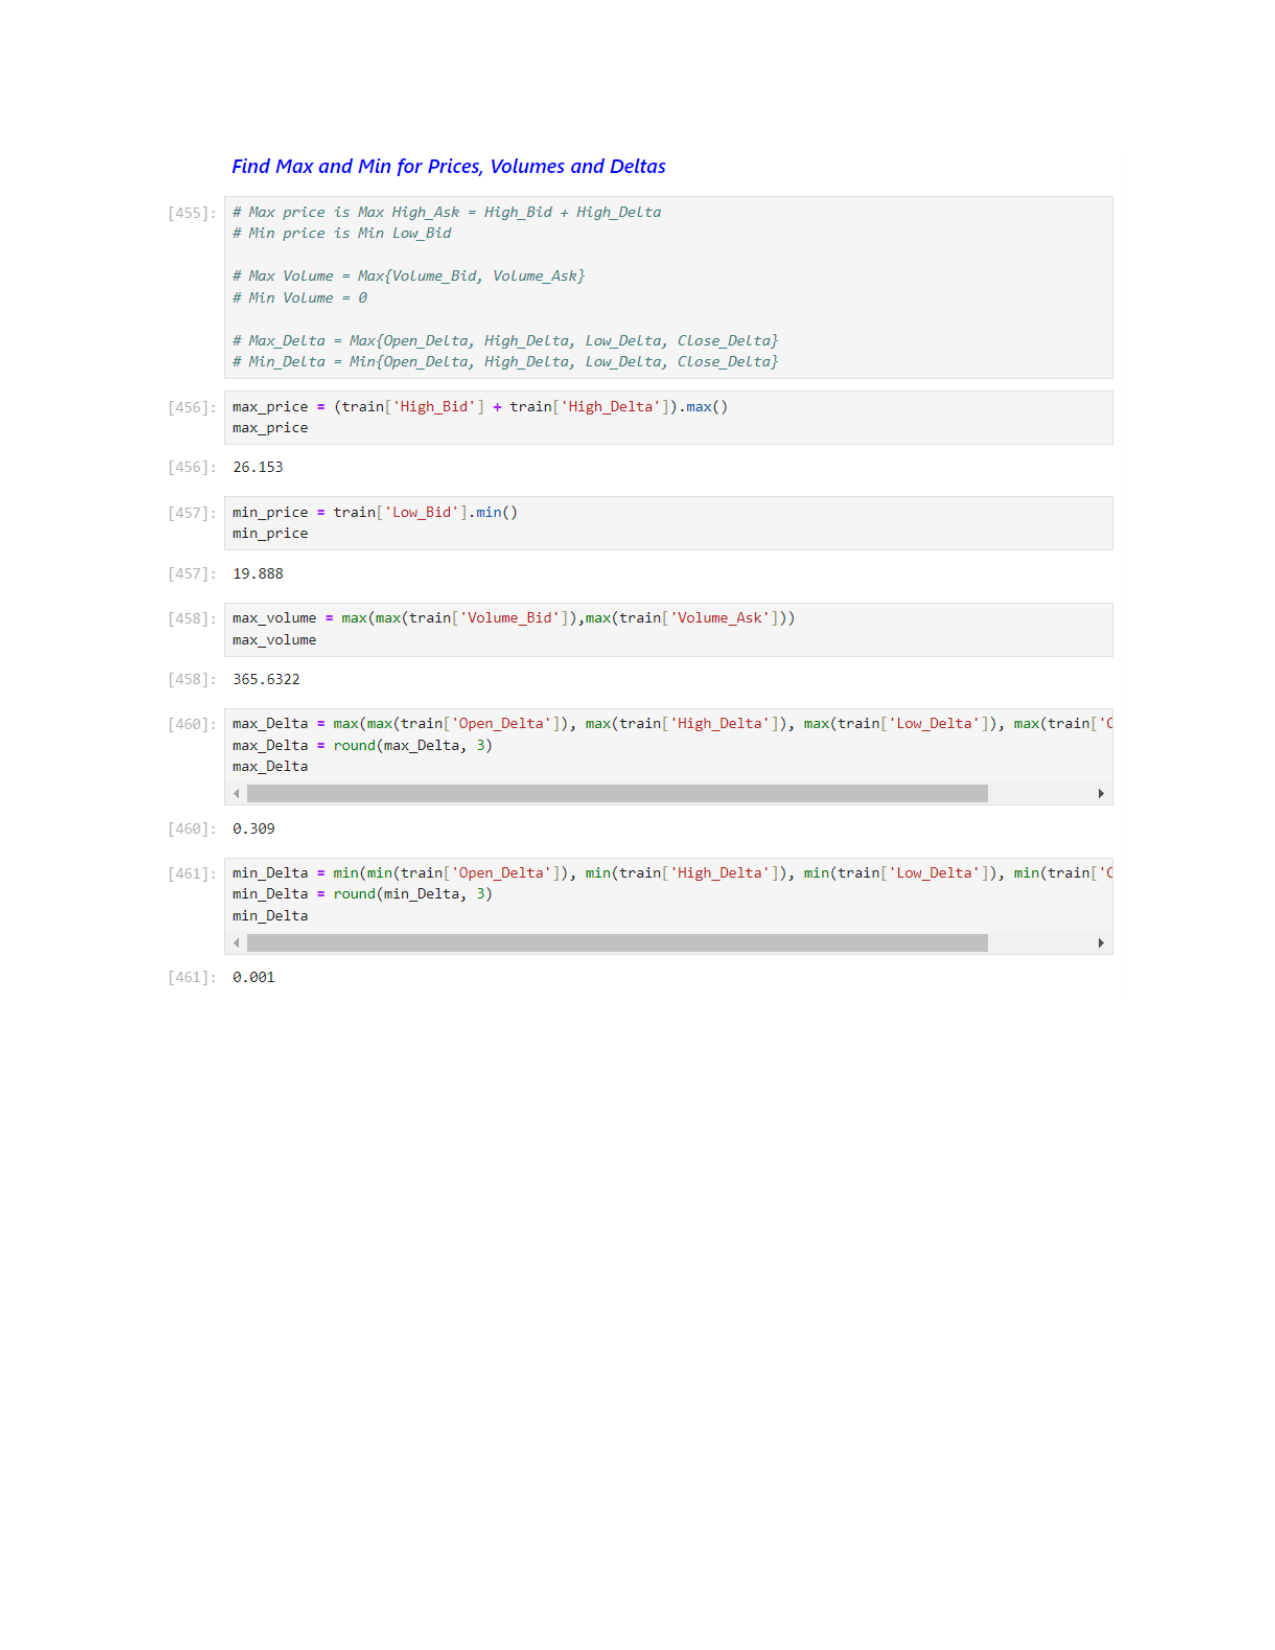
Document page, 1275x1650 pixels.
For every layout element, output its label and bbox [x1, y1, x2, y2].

picture [150, 150, 1125, 1001]
